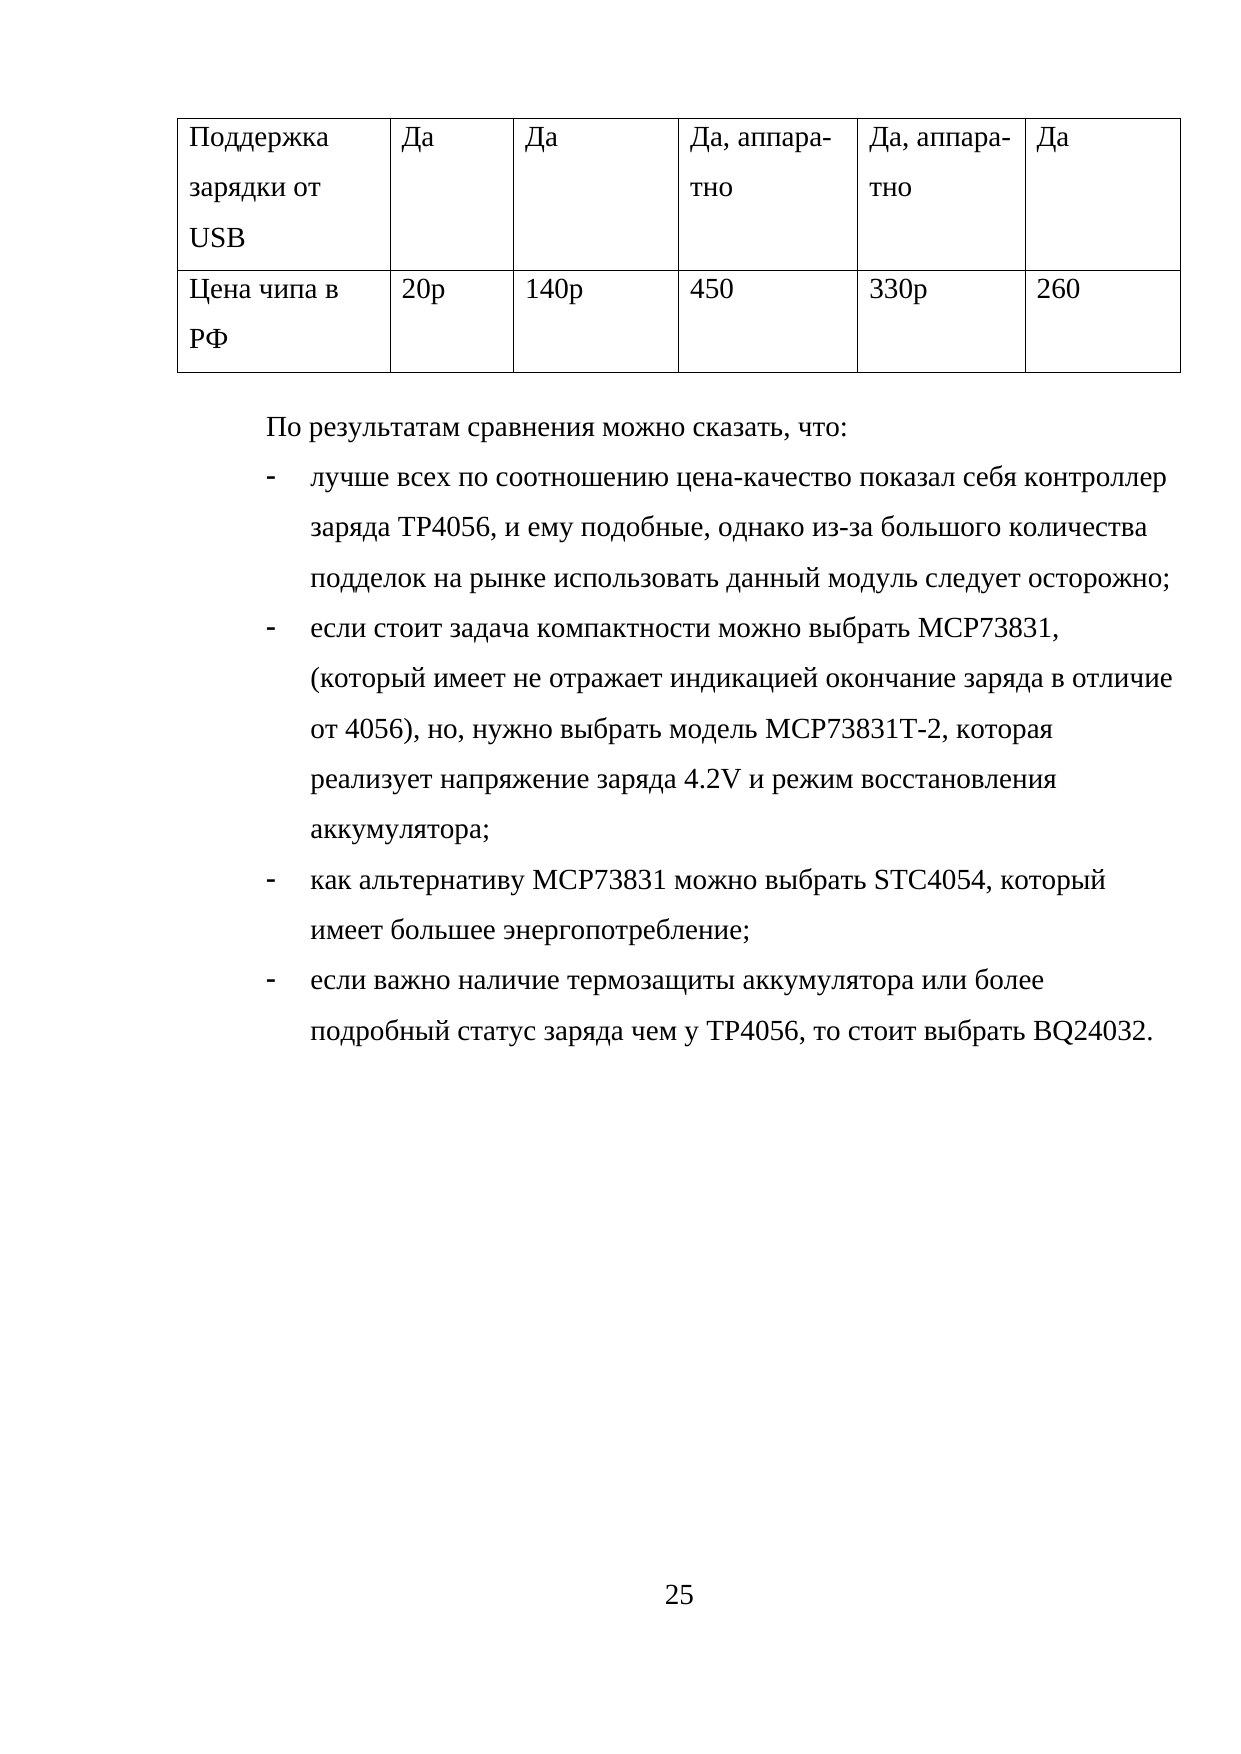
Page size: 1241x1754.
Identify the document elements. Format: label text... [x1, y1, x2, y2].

table_cell 450 [679, 271, 857, 372]
table_cell Да [1026, 119, 1180, 270]
table_cell 330р [858, 271, 1025, 372]
table_cell 20р [391, 271, 513, 372]
table_cell Да, аппара-тно [858, 119, 1025, 270]
table_cell 260 [1026, 271, 1180, 372]
table_cell Поддержка зарядки от USB [178, 119, 390, 270]
list если стоит задача компактности можно выбрать MCP73831, (который имеет не отражает индикацией окончание заряда в отличие от 4056), но, нужно выбрать модель MCP73831T-2, которая реализует напряжение заряда 4.2V и режим восстановления аккумулятора; [266, 610, 1181, 845]
list лучше всех по соотношению цена-качество показал себя контроллер заряда TP4056, и ему подобные, однако из-за большого количества подделок на рынке использовать данный модуль следует осторожно; [266, 459, 1181, 593]
table_cell 140р [514, 271, 678, 372]
table_cell Да [514, 119, 678, 270]
table_cell Да, аппара-тно [679, 119, 857, 270]
list как альтернативу MCP73831 можно выбрать STC4054, который имеет большее энергопотребление; [266, 862, 1181, 946]
table_cell Да [391, 119, 513, 270]
list если важно наличие термозащиты аккумулятора или более подробный статус заряда чем у TP4056, то стоит выбрать BQ24032. [266, 962, 1181, 1046]
text По результатам сравнения можно сказать, что: [177, 409, 1181, 442]
table_cell Цена чипа в РФ [178, 271, 390, 372]
